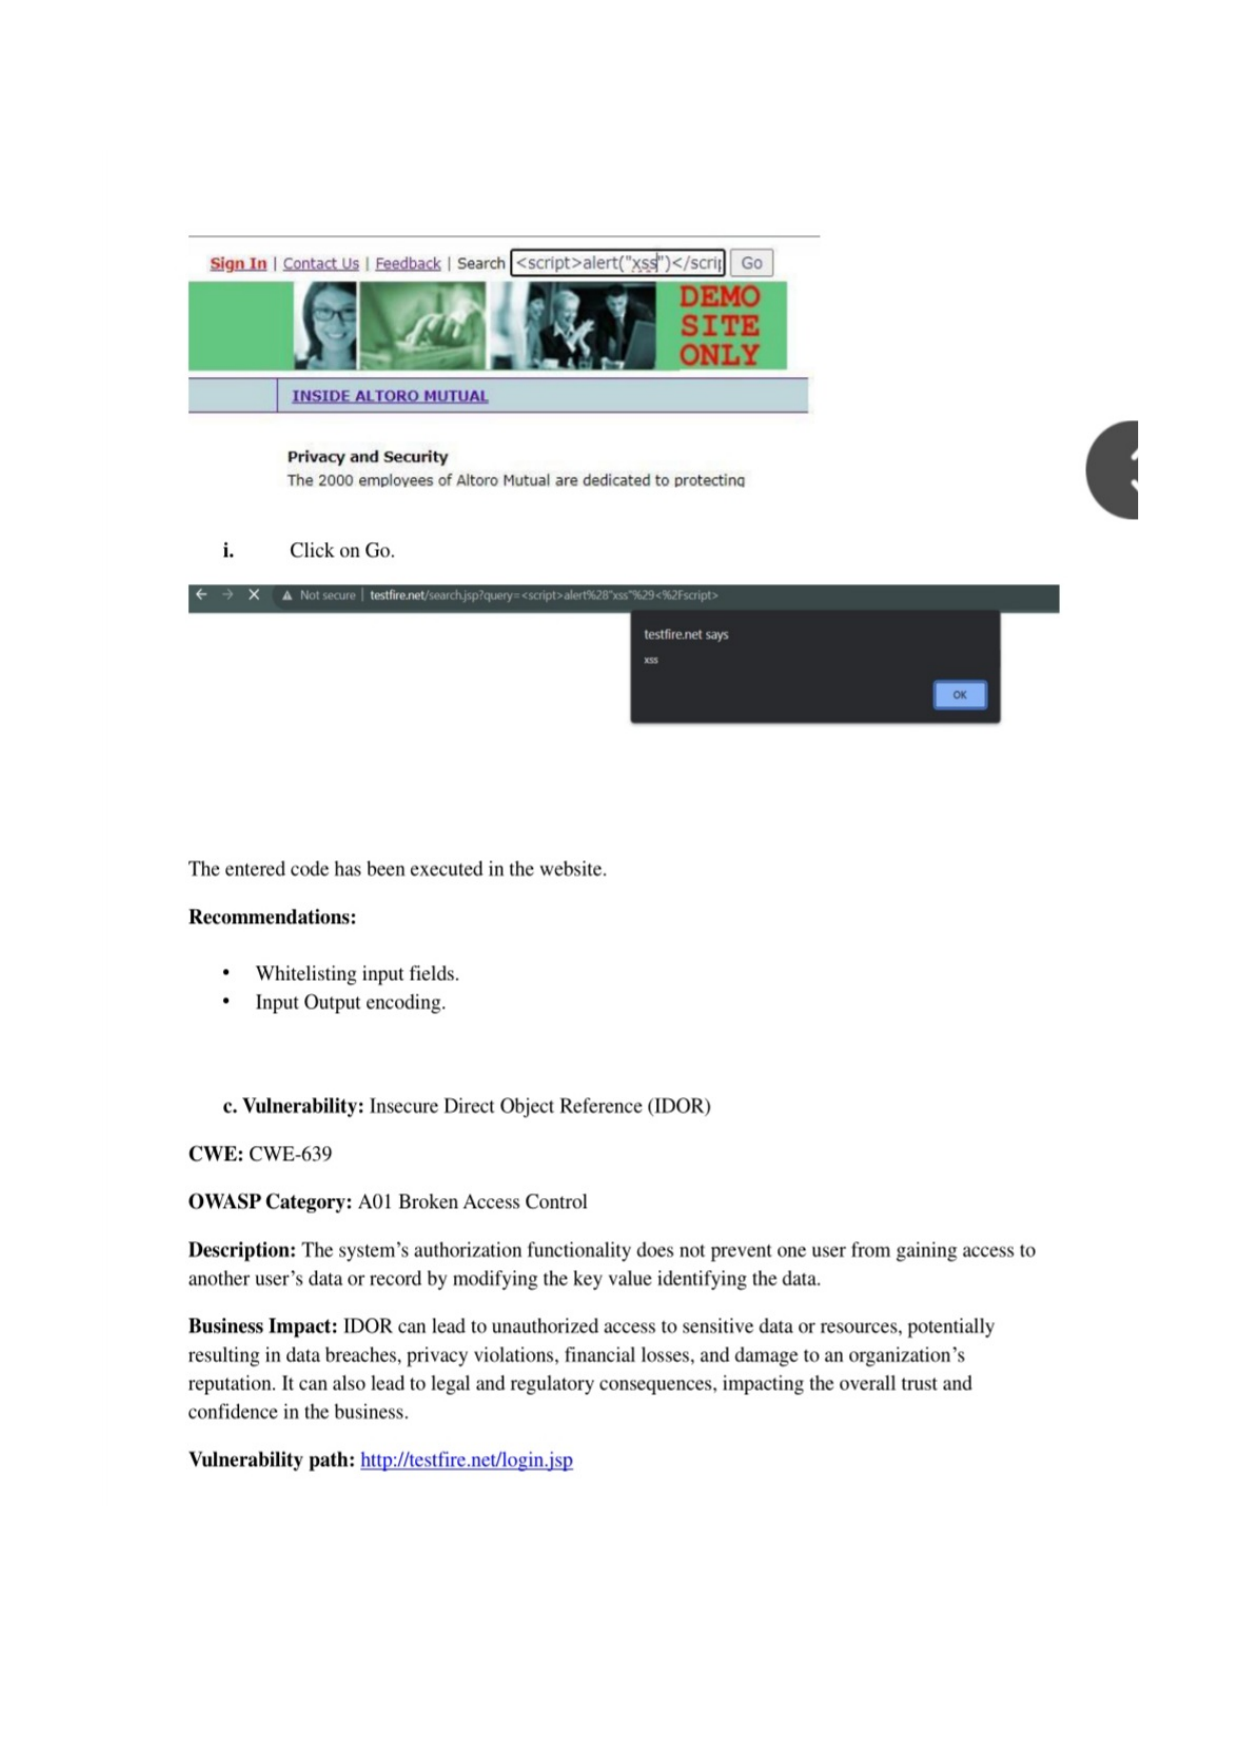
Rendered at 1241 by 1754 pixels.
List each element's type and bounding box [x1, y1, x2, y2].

picture [102, 150, 1139, 1506]
